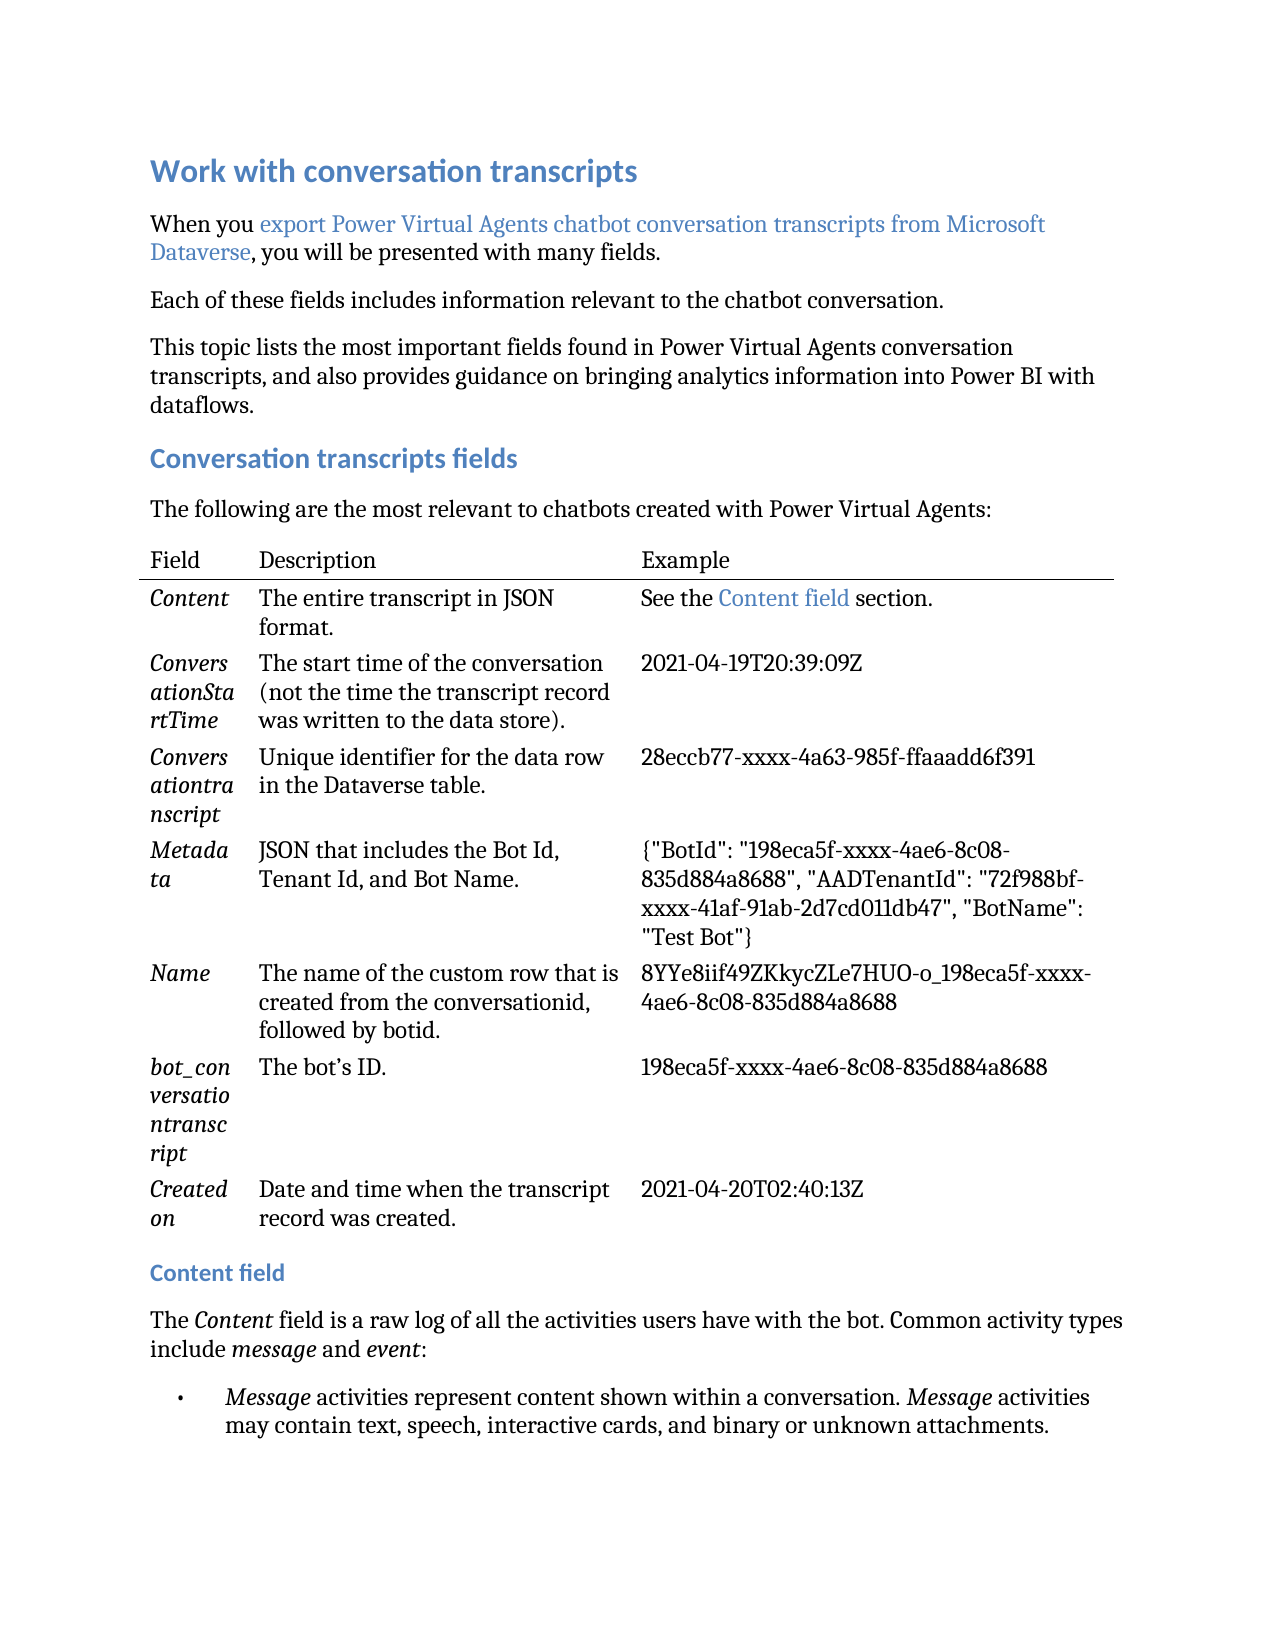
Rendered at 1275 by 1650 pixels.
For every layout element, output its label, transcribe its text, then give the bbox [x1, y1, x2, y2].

table_cell The name of the custom row that is created from the conversationid, followed by botid. [248, 955, 630, 1049]
table_cell The entire transcript in JSON format. [248, 580, 630, 645]
text This topic lists the most important fields found in Power Virtual Agents conversation transcripts, and also provides guidance on bringing analytics information into Power BI with dataflows. [150, 333, 1125, 419]
list Message activities represent content shown within a conversation. Message activities may contain text, speech, interactive cards, and binary or unknown attachments. [175, 1383, 1125, 1440]
table_cell Name [139, 955, 247, 1049]
table_cell JSON that includes the Bot Id, Tenant Id, and Bot Name. [248, 833, 630, 955]
table_cell Content [139, 580, 247, 645]
subtitle Work with conversation transcripts [150, 150, 1125, 191]
table_cell The start time of the conversation (not the time the transcript record was written to the data store). [248, 645, 630, 739]
table_header Description [248, 542, 630, 578]
text The following are the most relevant to chatbots created with Power Virtual Agents: [150, 495, 1125, 523]
text When you export Power Virtual Agents chatbot conversation transcripts from Microsoft Dataverse, you will be presented with many fields. [150, 209, 1125, 267]
table_cell bot_conversationtranscript [139, 1049, 247, 1171]
table_cell Metadata [139, 833, 247, 955]
table_cell 2021-04-19T20:39:09Z [630, 645, 1114, 739]
table_header Example [630, 542, 1114, 578]
table_cell 2021-04-20T02:40:13Z [630, 1171, 1114, 1236]
table_cell The bot’s ID. [248, 1049, 630, 1171]
text Each of these fields includes information relevant to the chatbot conversation. [150, 286, 1125, 314]
table_cell Conversationtranscript [139, 739, 247, 832]
table_cell 198eca5f-xxxx-4ae6-8c08-835d884a8688 [630, 1049, 1114, 1171]
subtitle Content field [150, 1257, 1125, 1288]
text The Content field is a raw log of all the activities users have with the bot. Common activity types include message and event: [150, 1306, 1125, 1364]
table_cell See the Content field section. [630, 580, 1114, 645]
table_cell {"BotId": "198eca5f-xxxx-4ae6-8c08-835d884a8688", "AADTenantId": "72f988bf-xxxx-41af-91ab-2d7cd011db47", "BotName": "Test Bot"} [630, 833, 1114, 955]
subtitle Conversation transcripts fields [150, 440, 1125, 476]
table_cell 28eccb77-xxxx-4a63-985f-ffaaadd6f391 [630, 739, 1114, 832]
table_cell Date and time when the transcript record was created. [248, 1171, 630, 1236]
table_header Field [139, 542, 247, 578]
table_cell Created on [139, 1171, 247, 1236]
table_cell 8YYe8iif49ZKkycZLe7HUO-o_198eca5f-xxxx-4ae6-8c08-835d884a8688 [630, 955, 1114, 1049]
table_cell ConversationStartTime [139, 645, 247, 739]
table_cell Unique identifier for the data row in the Dataverse table. [248, 739, 630, 832]
